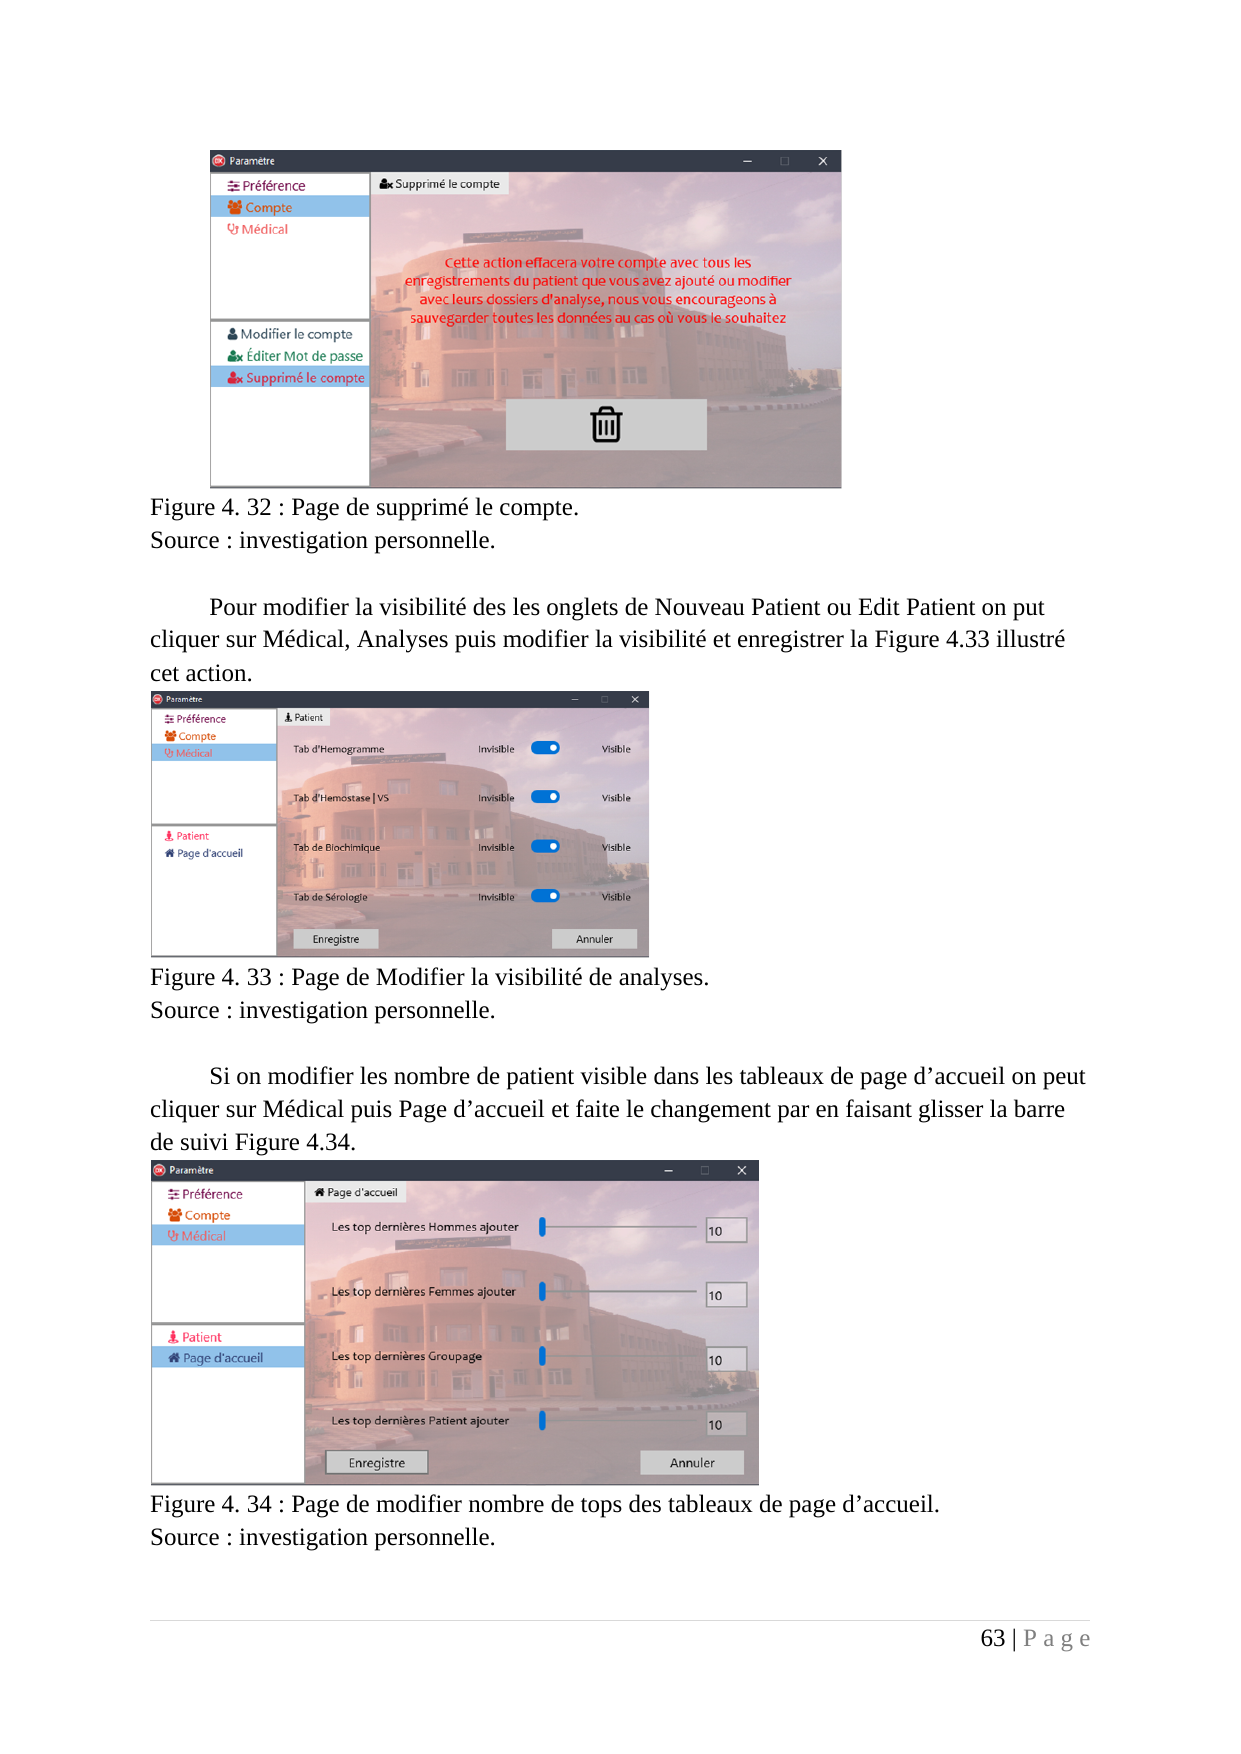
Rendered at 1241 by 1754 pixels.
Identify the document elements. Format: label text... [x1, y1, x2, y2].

picture [209, 150, 842, 489]
picture [150, 690, 650, 958]
picture [150, 1159, 759, 1486]
text Source : investigation personnelle. [150, 995, 1090, 1023]
text Si on modifier les nombre de patient visible dans les tableaux de page d’accueil on peut cliquer sur Médical puis Page d’accueil et faite le changement par en faisant glisser la barre de suivi Figure 4.34. [150, 1061, 1090, 1156]
text Source : investigation personnelle. [150, 526, 1090, 554]
text Source : investigation personnelle. [150, 1522, 1090, 1551]
text Pour modifier la visibilité des les onglets de Nouveau Patient ou Edit Patient on put cliquer sur Médical, Analyses puis modifier la visibilité et enregistrer la Figure 4.33 illustré cet action. [150, 592, 1090, 686]
